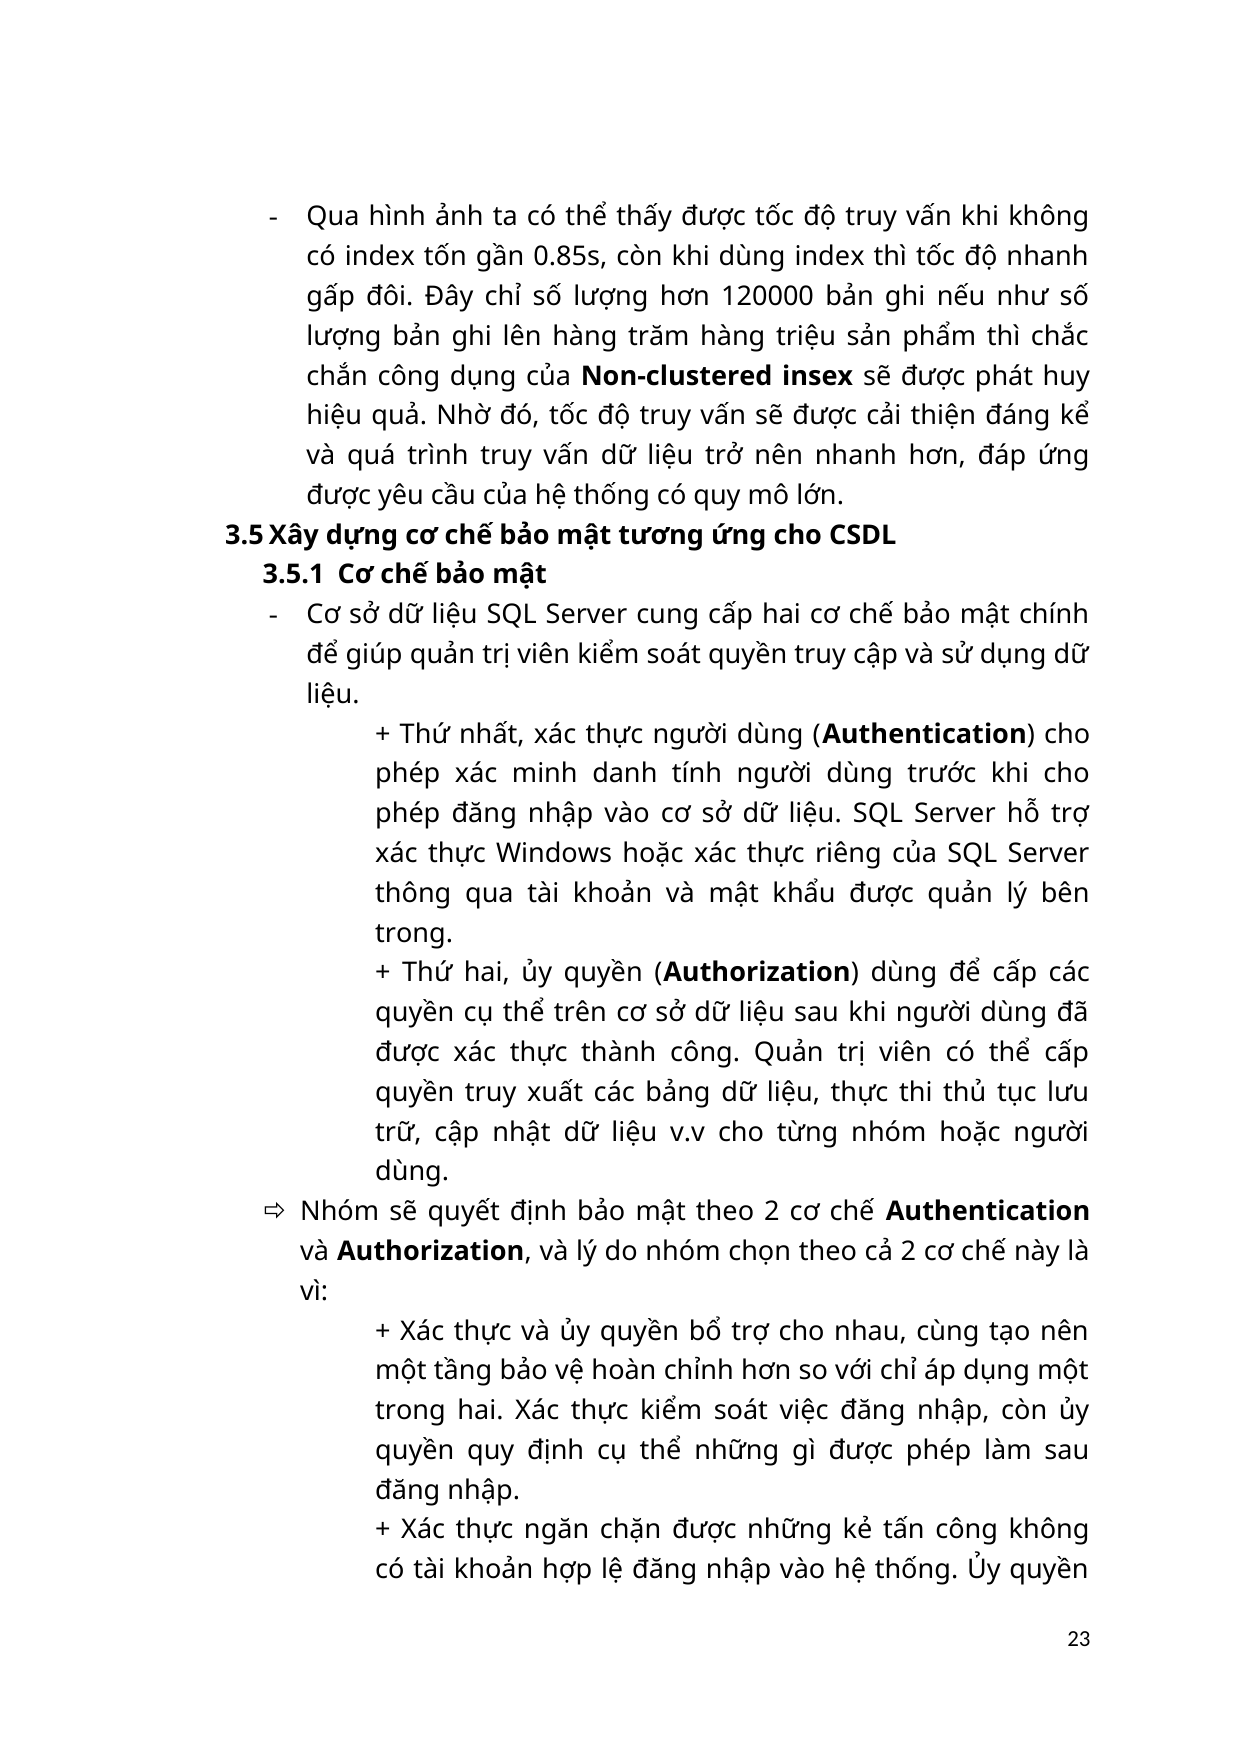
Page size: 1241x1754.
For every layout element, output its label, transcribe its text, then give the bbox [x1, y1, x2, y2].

list + Thứ hai, ủy quyền (Authorization) dùng để cấp các quyền cụ thể trên cơ sở dữ liệu sau khi người dùng đã được xác thực thành công. Quản trị viên có thể cấp quyền truy xuất các bảng dữ liệu, thực thi thủ tục lưu trữ, cập nhật dữ liệu v.v cho từng nhóm hoặc người dùng. [375, 953, 1090, 1189]
list Cơ sở dữ liệu SQL Server cung cấp hai cơ chế bảo mật chính để giúp quản trị viên kiểm soát quyền truy cập và sử dụng dữ liệu. [269, 595, 1090, 711]
list + Thứ nhất, xác thực người dùng (Authentication) cho phép xác minh danh tính người dùng trước khi cho phép đăng nhập vào cơ sở dữ liệu. SQL Server hỗ trợ xác thực Windows hoặc xác thực riêng của SQL Server thông qua tài khoản và mật khẩu được quản lý bên trong. [375, 714, 1090, 950]
list Qua hình ảnh ta có thể thấy được tốc độ truy vấn khi không có index tốn gần 0.85s, còn khi dùng index thì tốc độ nhanh gấp đôi. Đây chỉ số lượng hơn 120000 bản ghi nếu như số lượng bản ghi lên hàng trăm hàng triệu sản phẩm thì chắc chắn công dụng của Non-clustered insex sẽ được phát huy hiệu quả. Nhờ đó, tốc độ truy vấn sẽ được cải thiện đáng kể và quá trình truy vấn dữ liệu trở nên nhanh hơn, đáp ứng được yêu cầu của hệ thống có quy mô lớn. [269, 197, 1090, 512]
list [375, 1510, 1090, 1587]
list + Xác thực và ủy quyền bổ trợ cho nhau, cùng tạo nên một tầng bảo vệ hoàn chỉnh hơn so với chỉ áp dụng một trong hai. Xác thực kiểm soát việc đăng nhập, còn ủy quyền quy định cụ thể những gì được phép làm sau đăng nhập. [375, 1311, 1090, 1507]
list Nhóm sẽ quyết định bảo mật theo 2 cơ chế Authentication và Authorization, và lý do nhóm chọn theo cả 2 cơ chế này là vì: [262, 1192, 1090, 1308]
list Xây dựng cơ chế bảo mật tương ứng cho CSDL [225, 515, 1090, 552]
list Cơ chế bảo mật [262, 555, 1090, 592]
